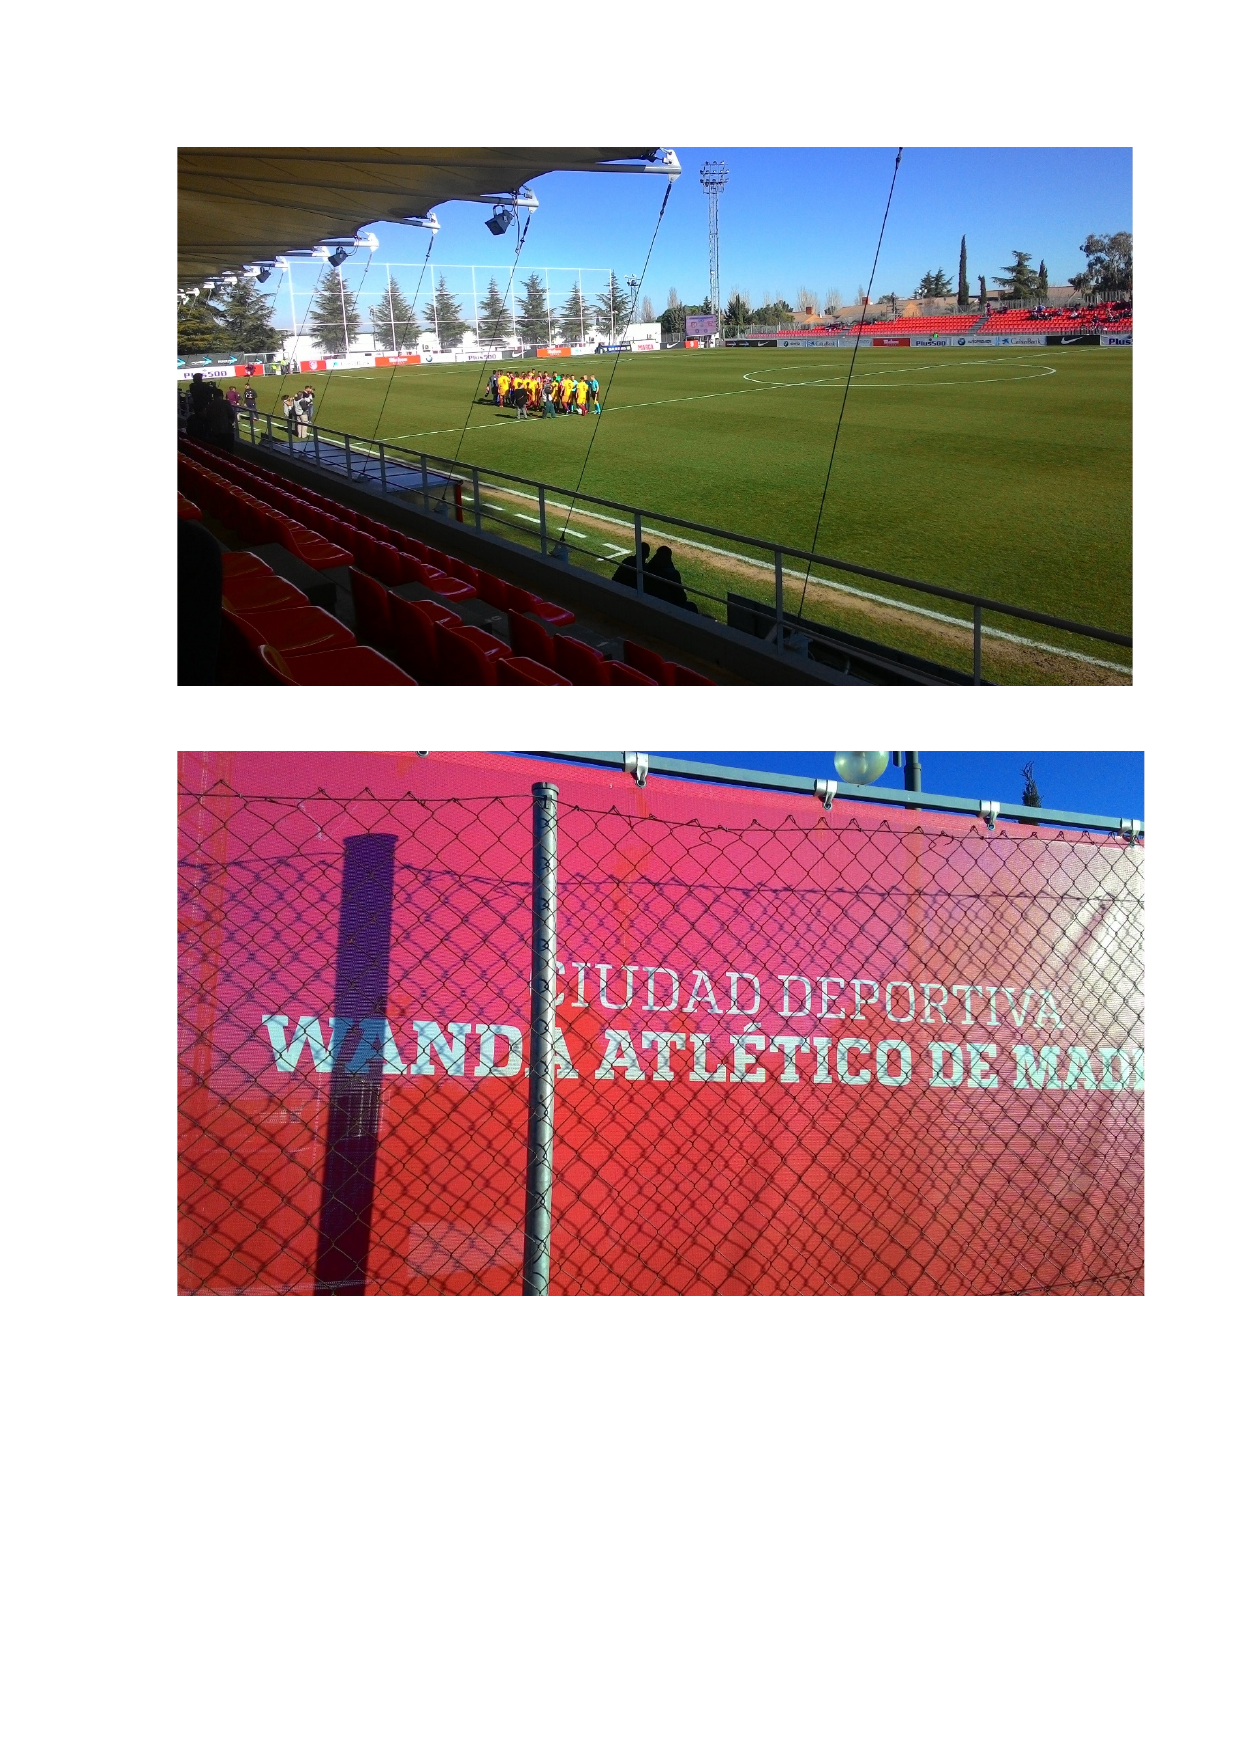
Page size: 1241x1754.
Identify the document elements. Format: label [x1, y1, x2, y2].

picture [177, 147, 1133, 686]
picture [177, 751, 1145, 1296]
